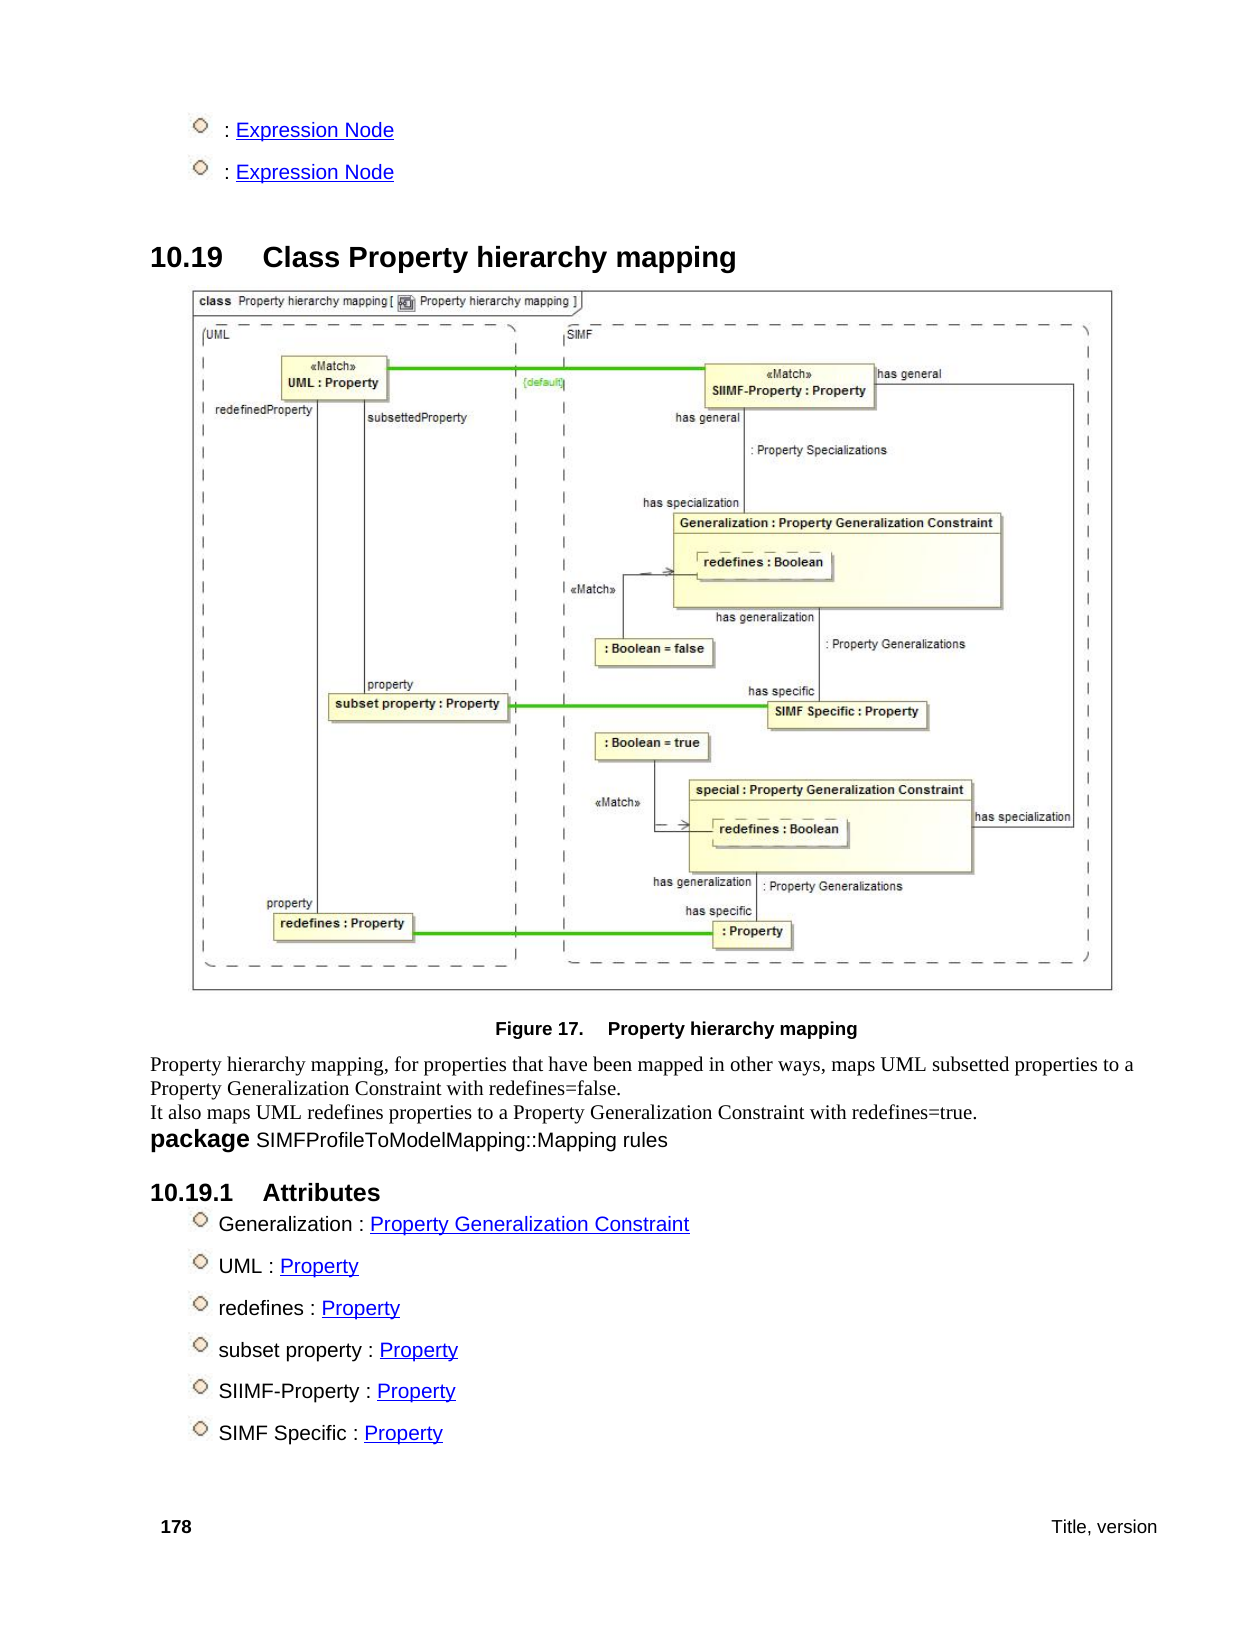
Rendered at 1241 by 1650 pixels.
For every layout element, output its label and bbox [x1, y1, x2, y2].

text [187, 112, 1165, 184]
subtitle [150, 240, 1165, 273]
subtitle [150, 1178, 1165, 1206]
picture [187, 1415, 213, 1441]
picture [187, 285, 1128, 1006]
picture [187, 1206, 213, 1232]
picture [187, 1373, 213, 1399]
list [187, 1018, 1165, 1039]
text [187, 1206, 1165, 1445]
picture [187, 1248, 213, 1274]
picture [187, 1290, 213, 1316]
picture [187, 112, 213, 138]
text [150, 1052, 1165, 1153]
picture [187, 1332, 213, 1357]
picture [187, 154, 213, 180]
